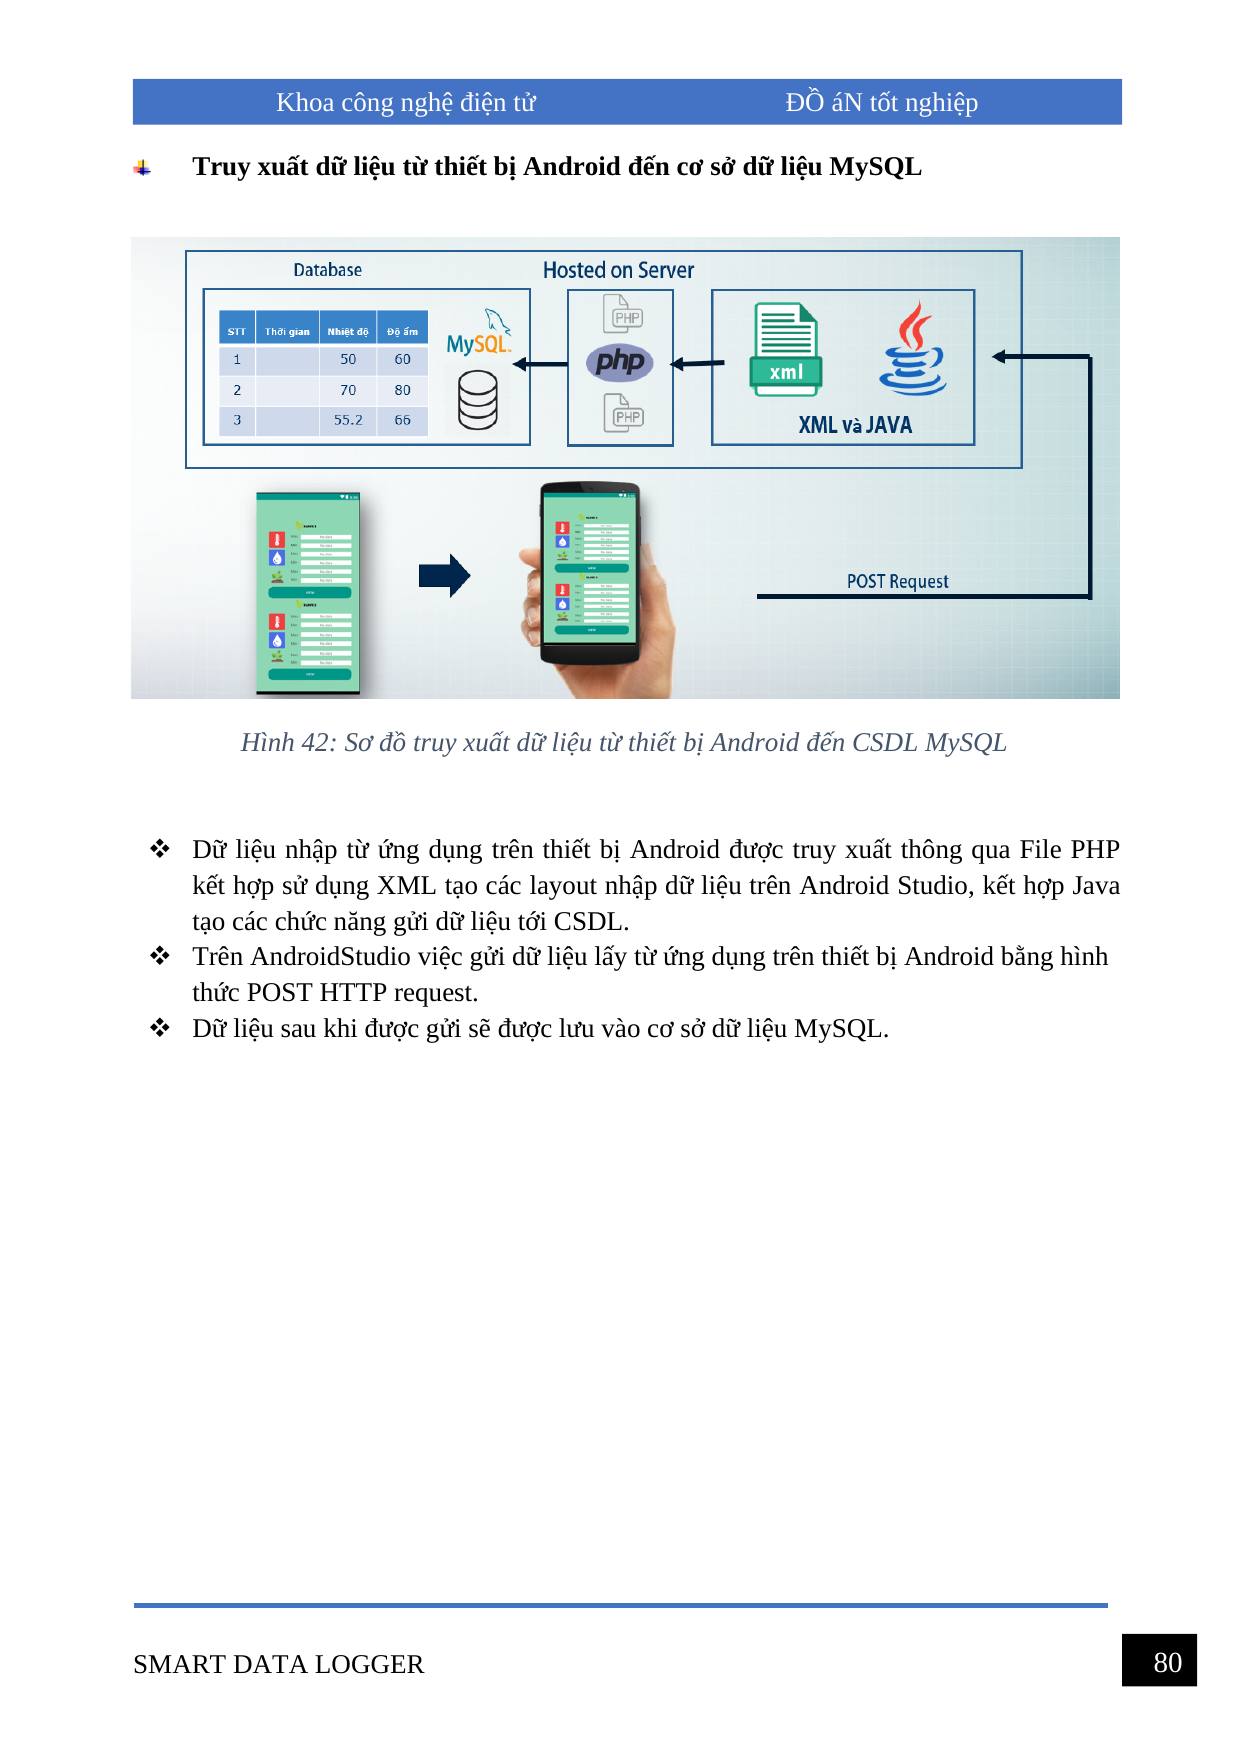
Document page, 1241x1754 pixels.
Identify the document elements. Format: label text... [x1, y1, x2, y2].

list Dữ liệu sau khi được gửi sẽ được lưu vào cơ sở dữ liệu MySQL. [148, 1012, 1122, 1043]
picture [133, 158, 151, 176]
list Truy xuất dữ liệu từ thiết bị Android đến cơ sở dữ liệu MySQL [133, 150, 1122, 181]
list Dữ liệu nhập từ ứng dụng trên thiết bị Android được truy xuất thông qua File PHP kết hợp sử dụng XML tạo các layout nhập dữ liệu trên Android Studio, kết hợp Java tạo các chức năng gửi dữ liệu tới CSDL. [148, 833, 1122, 936]
picture [130, 237, 1120, 699]
list Trên AndroidStudio việc gửi dữ liệu lấy từ ứng dụng trên thiết bị Android bằng hình thức POST HTTP request. [148, 940, 1122, 1007]
